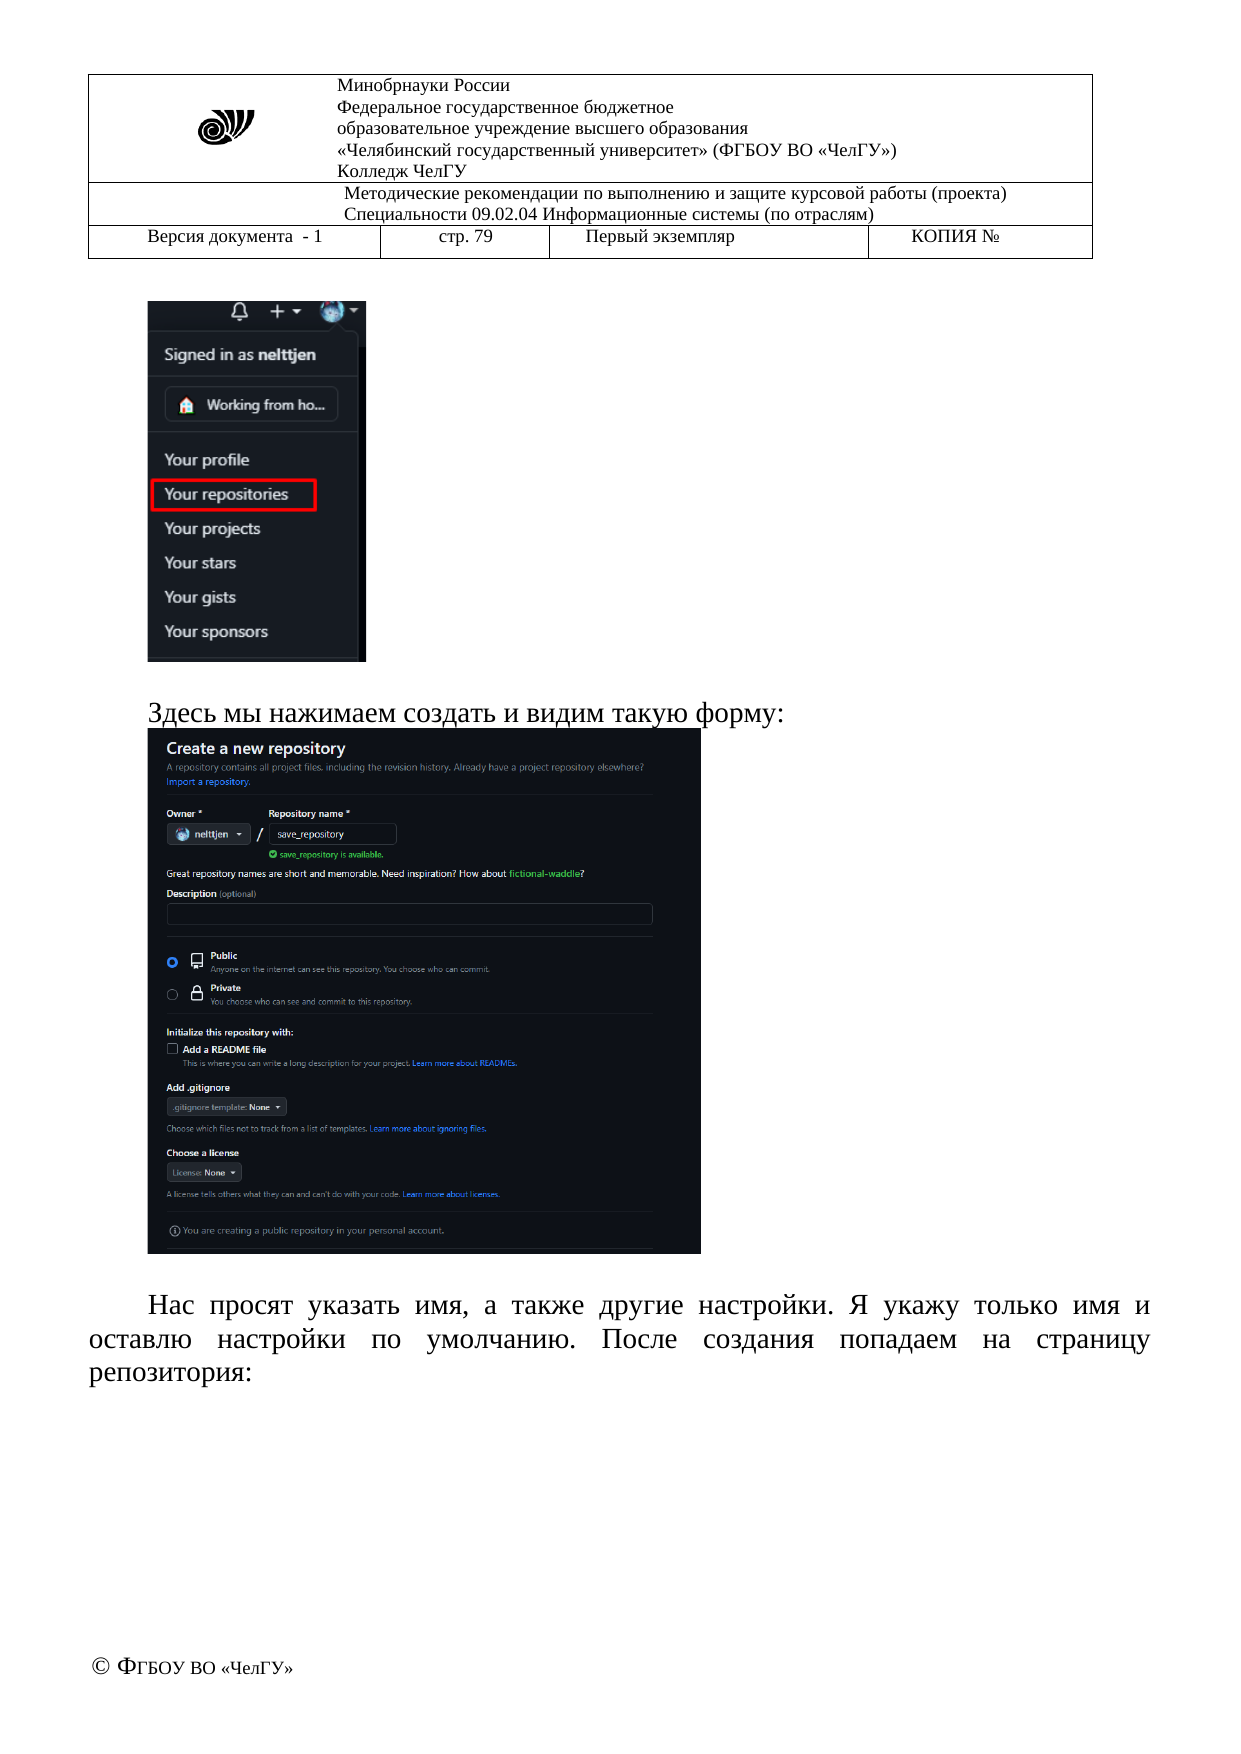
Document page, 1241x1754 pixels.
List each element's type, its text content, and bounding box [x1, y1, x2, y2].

text Нас просят указать имя, а также другие настройки. Я укажу только имя и оставлю настройки по умолчанию. После создания попадаем на страницу репозитория: [89, 1287, 1152, 1388]
picture [197, 109, 255, 145]
text Здесь мы нажимаем создать и видим такую форму: [89, 695, 1152, 728]
picture [147, 728, 701, 1254]
picture [147, 301, 367, 662]
